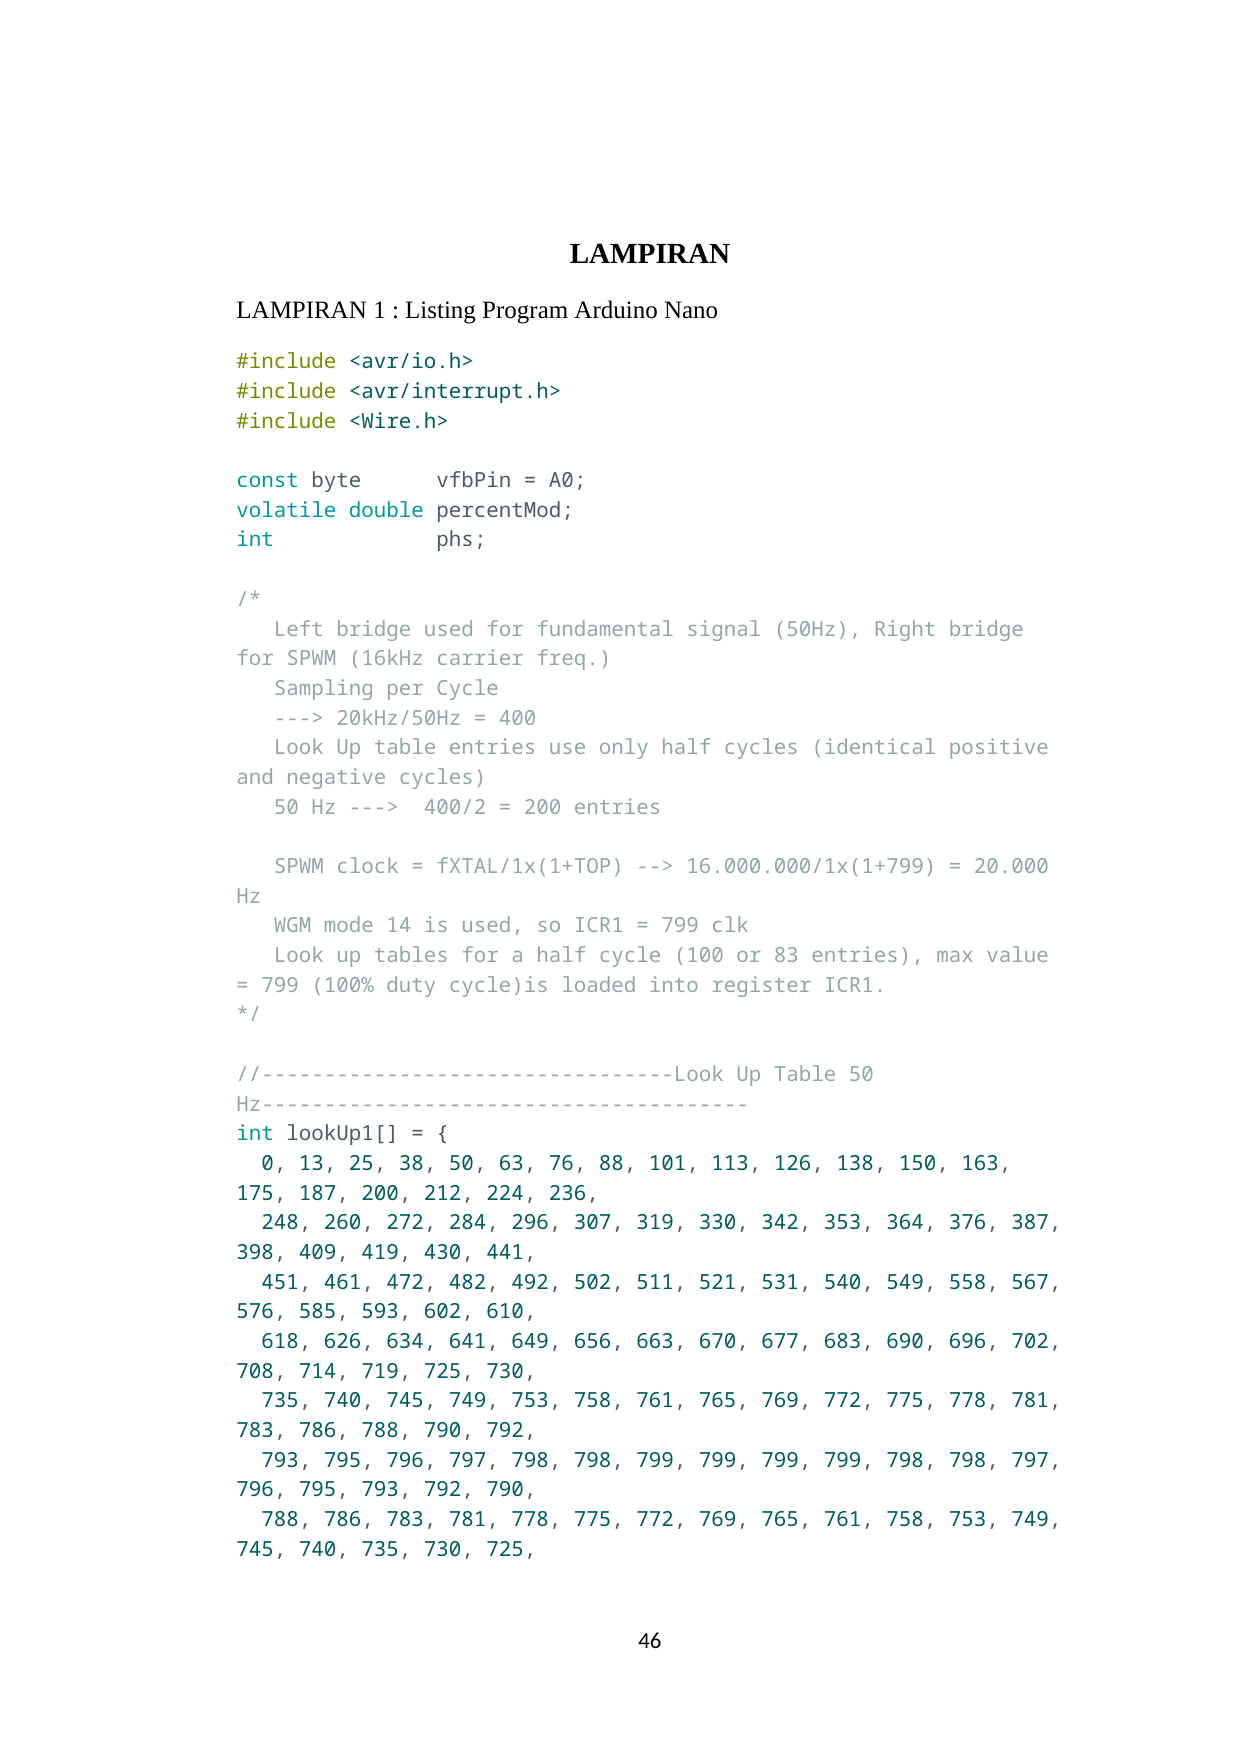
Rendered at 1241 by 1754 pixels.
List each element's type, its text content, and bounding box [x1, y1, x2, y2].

text WGM mode 14 is used, so ICR1 = 799 clk [236, 909, 1063, 939]
text 618, 626, 634, 641, 649, 656, 663, 670, 677, 683, 690, 696, 702, 708, 714, 719, 725, 730, [236, 1325, 1063, 1384]
text Sampling per Cycle [236, 672, 1063, 701]
text 50 Hz ---> 400/2 = 200 entries [236, 791, 1063, 820]
text #include <avr/interrupt.h> [236, 375, 1063, 404]
text Look Up table entries use only half cycles (identical positive and negative cycles) [236, 731, 1063, 791]
text 248, 260, 272, 284, 296, 307, 319, 330, 342, 353, 364, 376, 387, 398, 409, 419, 430, 441, [236, 1206, 1063, 1266]
text /* [236, 583, 1063, 612]
text 793, 795, 796, 797, 798, 798, 799, 799, 799, 799, 798, 798, 797, 796, 795, 793, 792, 790, [236, 1444, 1063, 1503]
text 788, 786, 783, 781, 778, 775, 772, 769, 765, 761, 758, 753, 749, 745, 740, 735, 730, 725, [236, 1503, 1063, 1562]
text Look up tables for a half cycle (100 or 83 entries), max value = 799 (100% duty cycle)is loaded into register ICR1. [236, 939, 1063, 998]
text LAMPIRAN 1 : Listing Program Arduino Nano [236, 296, 1063, 324]
text int lookUp1[] = { [236, 1117, 1063, 1147]
text */ [236, 998, 1063, 1028]
text SPWM clock = fXTAL/1x(1+TOP) --> 16.000.000/1x(1+799) = 20.000 Hz [236, 850, 1063, 909]
text 451, 461, 472, 482, 492, 502, 511, 521, 531, 540, 549, 558, 567, 576, 585, 593, 602, 610, [236, 1266, 1063, 1325]
text //---------------------------------Look Up Table 50 Hz--------------------------------------- [236, 1058, 1063, 1117]
text #include <Wire.h> [236, 404, 1063, 434]
text const byte vfbPin = A0; [236, 464, 1063, 494]
text 0, 13, 25, 38, 50, 63, 76, 88, 101, 113, 126, 138, 150, 163, 175, 187, 200, 212, 224, 236, [236, 1147, 1063, 1206]
text volatile double percentMod; [236, 494, 1063, 523]
text #include <avr/io.h> [236, 345, 1063, 375]
text 735, 740, 745, 749, 753, 758, 761, 765, 769, 772, 775, 778, 781, 783, 786, 788, 790, 792, [236, 1384, 1063, 1444]
text ---> 20kHz/50Hz = 400 [236, 701, 1063, 731]
text LAMPIRAN [236, 236, 1063, 270]
text Left bridge used for fundamental signal (50Hz), Right bridge for SPWM (16kHz carrier freq.) [236, 612, 1063, 672]
text int phs; [236, 523, 1063, 553]
